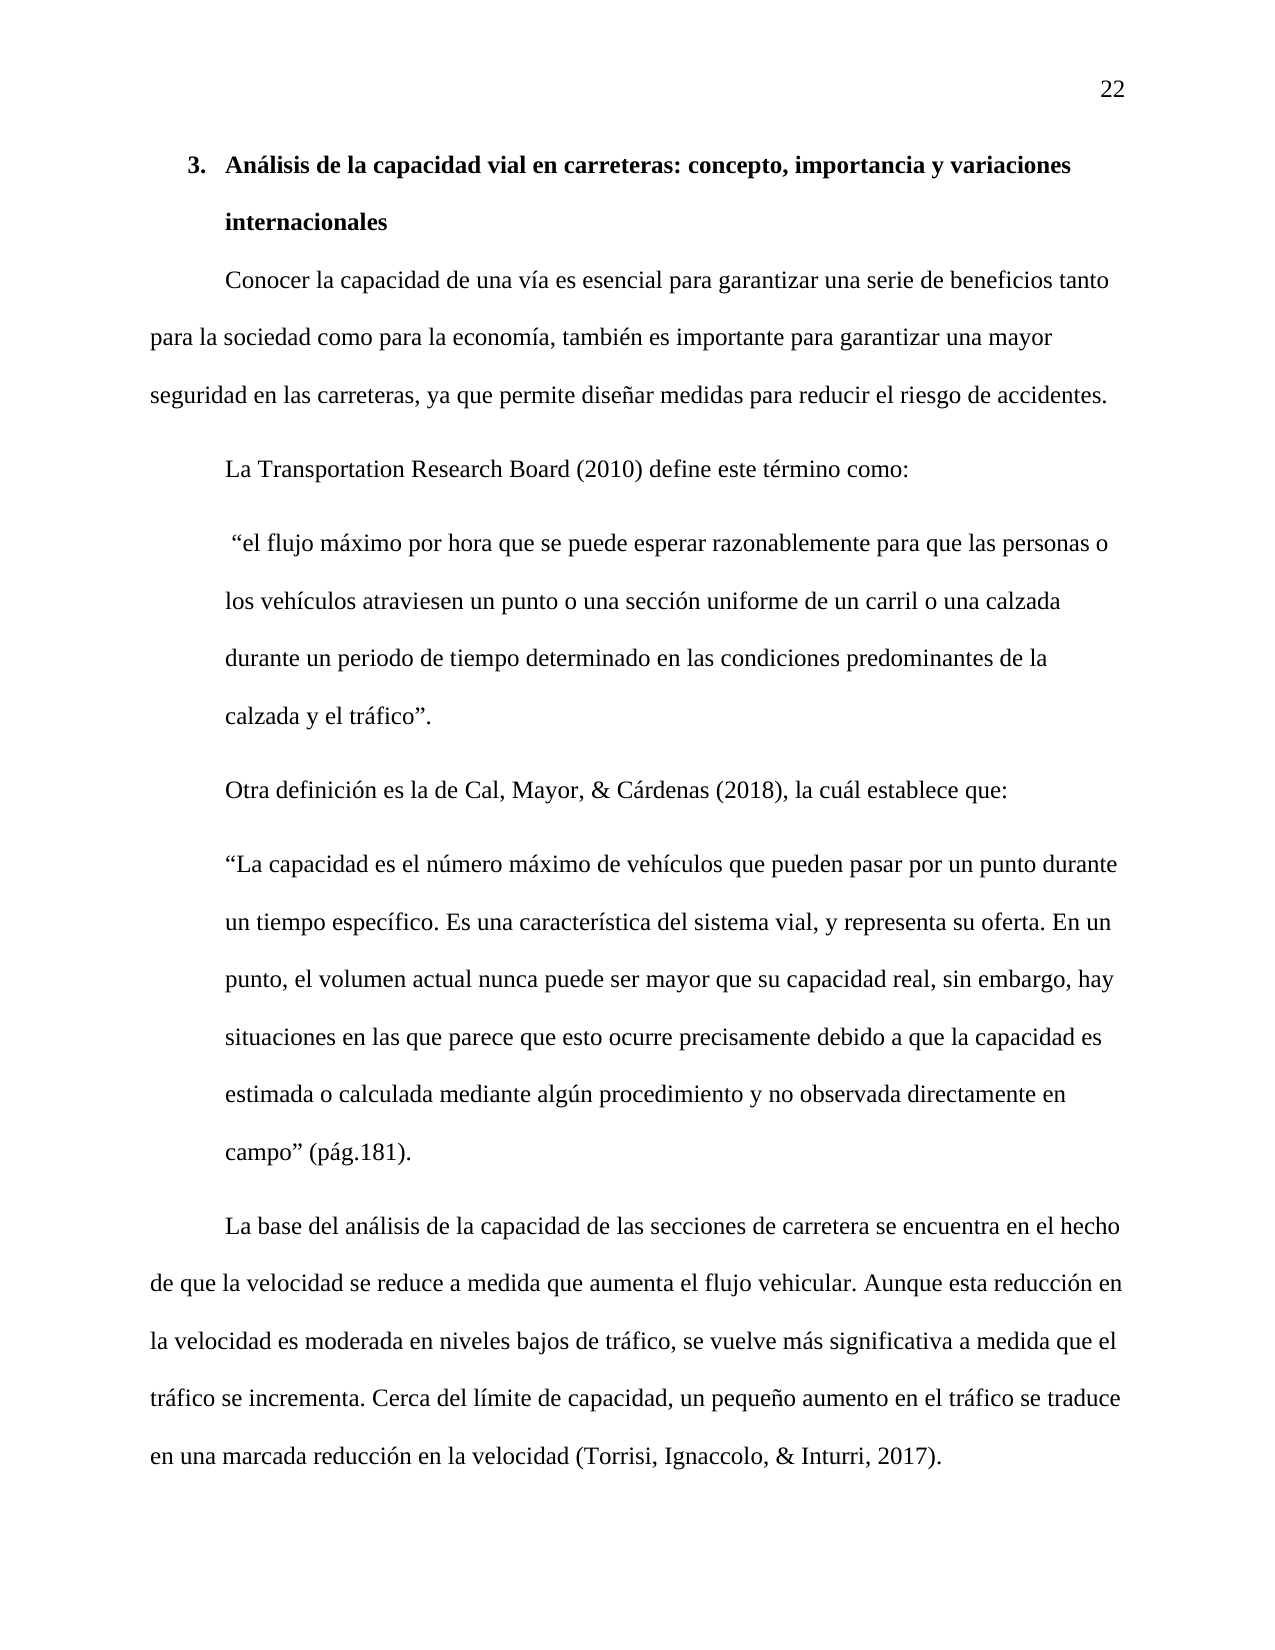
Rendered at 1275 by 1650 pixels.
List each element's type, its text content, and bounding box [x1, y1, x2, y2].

subtitle Análisis de la capacidad vial en carreteras: concepto, importancia y variaciones internacionales [187, 150, 1125, 236]
text “el flujo máximo por hora que se puede esperar razonablemente para que las personas o los vehículos atraviesen un punto o una sección uniforme de un carril o una calzada durante un periodo de tiempo determinado en las condiciones predominantes de la calzada y el tráfico”. [225, 528, 1125, 729]
text La Transportation Research Board (2010) define este término como: [150, 454, 1125, 483]
text Otra definición es la de Cal, Mayor, & Cárdenas (2018), la cuál establece que: [225, 775, 1125, 804]
text La base del análisis de la capacidad de las secciones de carretera se encuentra en el hecho de que la velocidad se reduce a medida que aumenta el flujo vehicular. Aunque esta reducción en la velocidad es moderada en niveles bajos de tráfico, se vuelve más significativa a medida que el tráfico se incrementa. Cerca del límite de capacidad, un pequeño aumento en el tráfico se traduce en una marcada reducción en la velocidad . [150, 1211, 1125, 1469]
text Conocer la capacidad de una vía es esencial para garantizar una serie de beneficios tanto para la sociedad como para la economía, también es importante para garantizar una mayor seguridad en las carreteras, ya que permite diseñar medidas para reducir el riesgo de accidentes. [150, 265, 1125, 409]
text “La capacidad es el número máximo de vehículos que pueden pasar por un punto durante un tiempo específico. Es una característica del sistema vial, y representa su oferta. En un punto, el volumen actual nunca puede ser mayor que su capacidad real, sin embargo, hay situaciones en las que parece que esto ocurre precisamente debido a que la capacidad es estimada o calculada mediante algún procedimiento y no observada directamente en campo” (pág.181). [225, 849, 1125, 1165]
